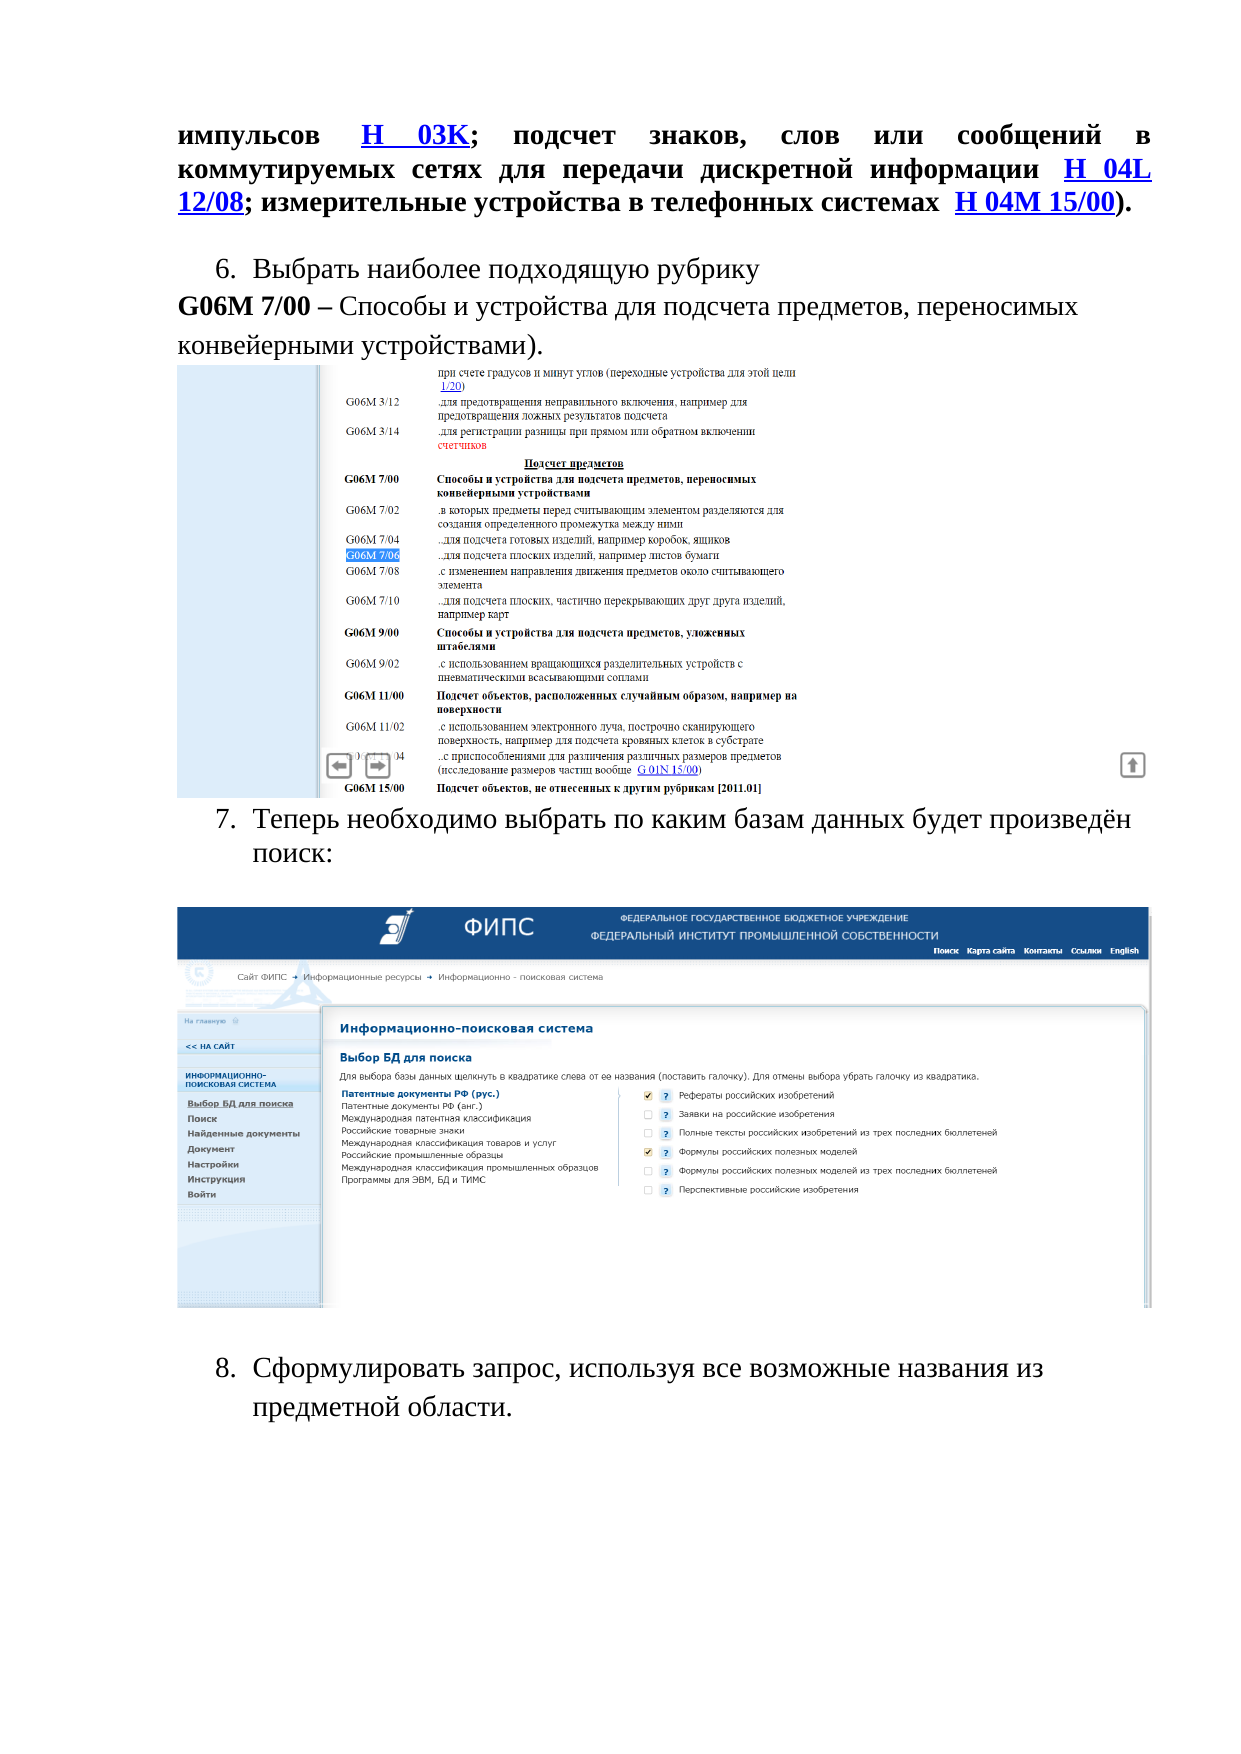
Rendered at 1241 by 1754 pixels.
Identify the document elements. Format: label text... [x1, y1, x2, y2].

list Сформулировать запрос, используя все возможные названия из предметной области. [215, 1351, 1152, 1423]
list Теперь необходимо выбрать по каким базам данных будет произведён поиск: [215, 802, 1152, 869]
picture [177, 365, 1151, 798]
list Выбрать наиболее подходящую рубрику [215, 251, 1152, 284]
picture [177, 907, 1152, 1308]
text G06M 7/00 – Способы и устройства для подсчета предметов, переносимых конвейерными устройствами). [177, 289, 1152, 360]
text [177, 118, 1152, 218]
